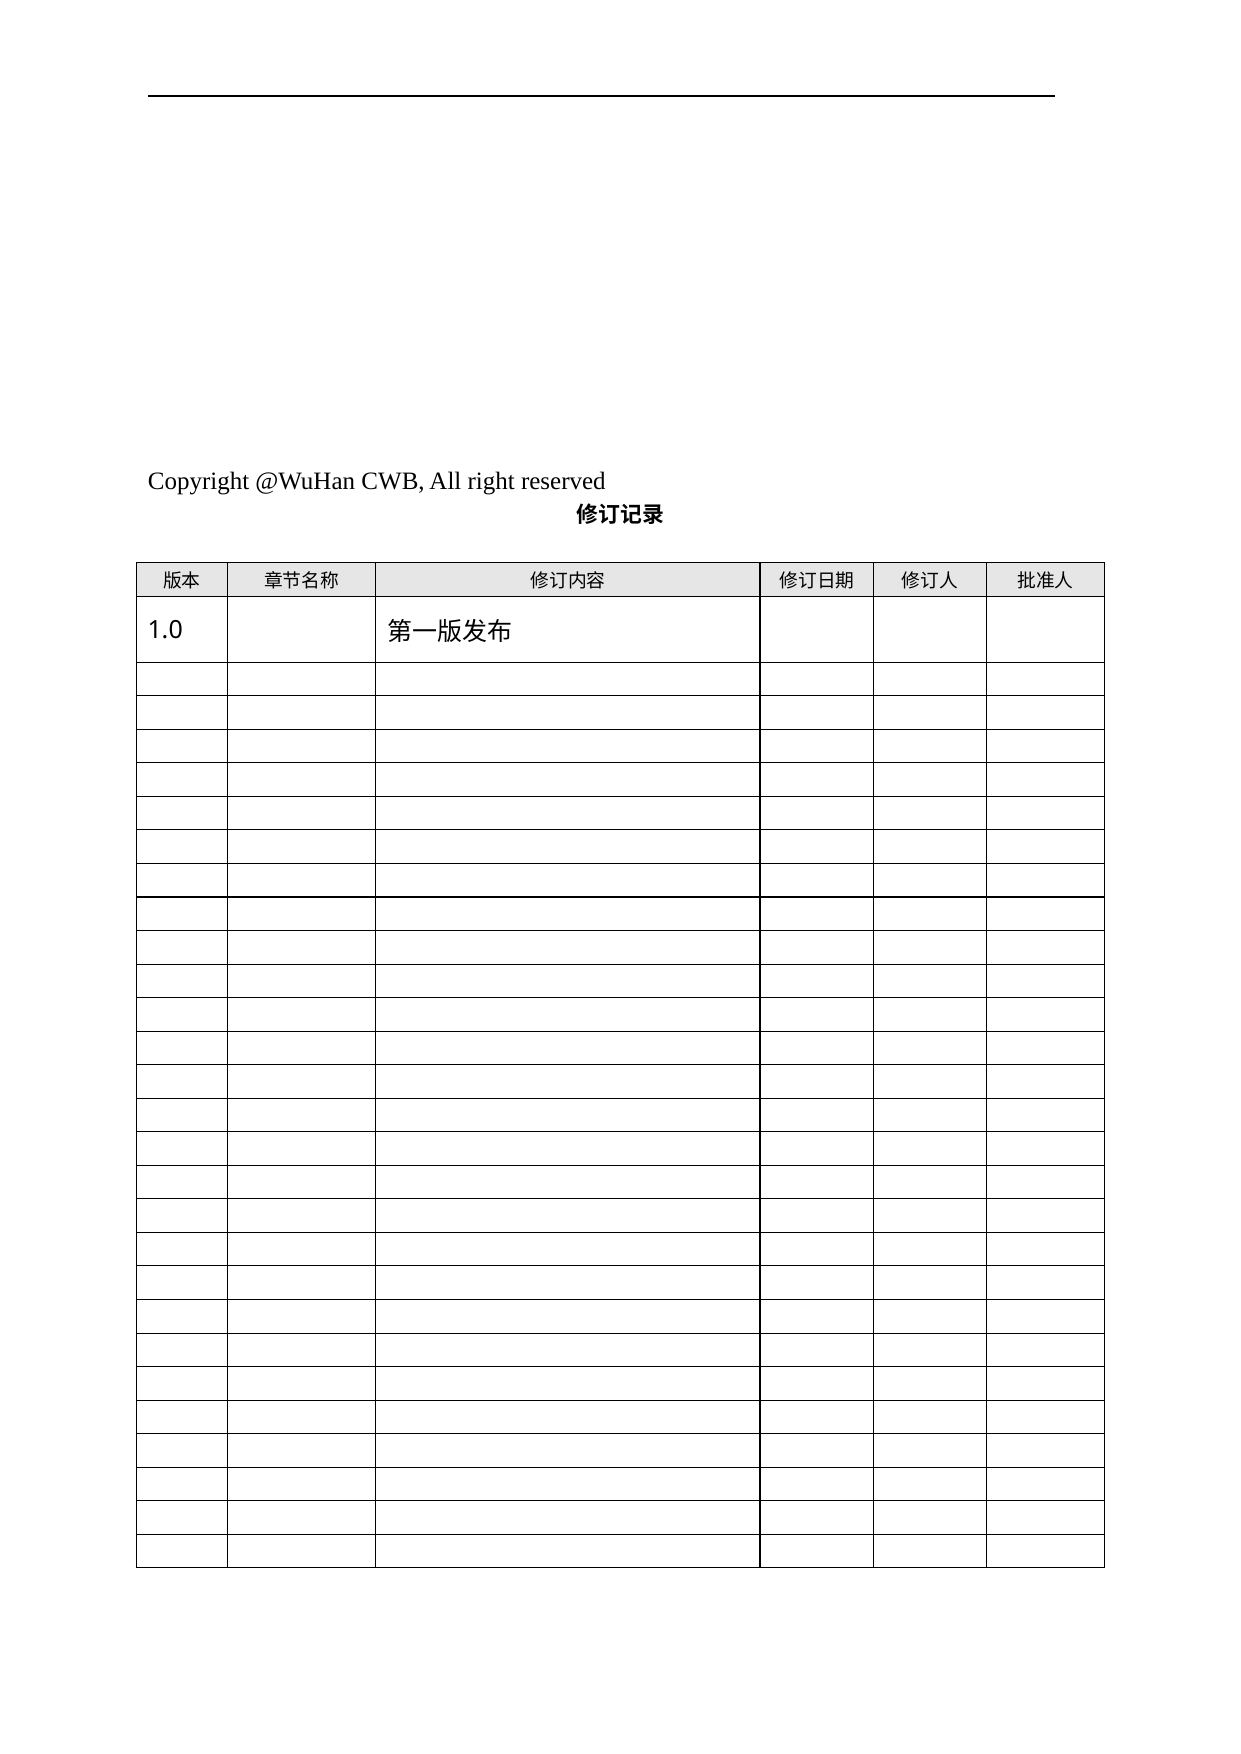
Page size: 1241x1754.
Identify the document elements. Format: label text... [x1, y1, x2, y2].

table_cell [987, 1166, 1104, 1198]
table_cell [376, 1468, 759, 1500]
table_cell [761, 597, 873, 662]
table_cell [137, 696, 227, 729]
table_cell [228, 663, 375, 695]
table_cell [874, 830, 986, 863]
table_cell [376, 1099, 759, 1131]
table_cell [874, 898, 986, 930]
table_cell [874, 1032, 986, 1064]
table_cell [376, 763, 759, 796]
table_cell [987, 1300, 1104, 1332]
table_cell [137, 730, 227, 762]
table_cell [137, 663, 227, 695]
table_cell [874, 1233, 986, 1265]
table_cell [228, 1199, 375, 1232]
table_cell [874, 696, 986, 729]
table_cell [761, 1099, 873, 1131]
table_cell [874, 998, 986, 1031]
table_cell [376, 730, 759, 762]
text 修订记录 [148, 497, 1092, 529]
table_cell [137, 1166, 227, 1198]
table_cell [987, 1132, 1104, 1165]
table_cell [761, 1166, 873, 1198]
table_cell [987, 1233, 1104, 1265]
table_cell [761, 763, 873, 796]
table_header 章节名称 [228, 563, 375, 596]
table_cell [874, 597, 986, 662]
table_cell [761, 1501, 873, 1534]
table_cell [137, 830, 227, 863]
table_cell [761, 898, 873, 930]
table_cell [761, 1468, 873, 1500]
table_cell [137, 1535, 227, 1567]
table_cell [376, 797, 759, 829]
table_cell [137, 1434, 227, 1467]
table_cell [376, 830, 759, 863]
table_cell [228, 1334, 375, 1366]
table_cell [228, 1266, 375, 1299]
table_header 批准人 [987, 563, 1104, 596]
table_cell [376, 663, 759, 695]
table_header 版本 [137, 563, 227, 596]
table_cell [987, 1065, 1104, 1098]
table_cell [761, 1065, 873, 1098]
table_cell [376, 1434, 759, 1467]
table_cell [228, 1501, 375, 1534]
table_cell [874, 1367, 986, 1399]
table_cell [874, 1434, 986, 1467]
table_cell [137, 1132, 227, 1165]
table_cell [376, 931, 759, 963]
table_cell [137, 1065, 227, 1098]
table_cell [987, 864, 1104, 896]
table_cell [761, 864, 873, 896]
table_cell [987, 1334, 1104, 1366]
table_cell [987, 1401, 1104, 1433]
table_cell [228, 1434, 375, 1467]
table_cell [761, 1132, 873, 1165]
table_cell [987, 965, 1104, 997]
table_cell [874, 1065, 986, 1098]
table_cell [987, 1266, 1104, 1299]
table_cell [761, 797, 873, 829]
table_cell [137, 1501, 227, 1534]
table_cell [761, 965, 873, 997]
table_cell [228, 597, 375, 662]
table_cell [874, 1468, 986, 1500]
table_cell [874, 931, 986, 963]
table_cell [761, 1434, 873, 1467]
table_cell [137, 1300, 227, 1332]
table_cell [376, 1166, 759, 1198]
table_cell [874, 1266, 986, 1299]
table_cell [137, 1233, 227, 1265]
table_cell [137, 1401, 227, 1433]
table_cell [874, 1334, 986, 1366]
table_cell [987, 763, 1104, 796]
table_cell [874, 797, 986, 829]
table_cell [376, 1065, 759, 1098]
table_cell [874, 1166, 986, 1198]
table_cell [228, 998, 375, 1031]
table_cell [761, 1199, 873, 1232]
table_cell [228, 965, 375, 997]
table_cell [137, 931, 227, 963]
table_cell [376, 1501, 759, 1534]
table_cell [761, 1334, 873, 1366]
table_cell [376, 1266, 759, 1299]
table_cell [376, 1367, 759, 1399]
table_cell [228, 1233, 375, 1265]
table_cell [228, 763, 375, 796]
table_cell [874, 864, 986, 896]
table_cell [137, 797, 227, 829]
table_cell [376, 1300, 759, 1332]
table_cell [987, 696, 1104, 729]
table_cell [987, 830, 1104, 863]
table_cell [137, 864, 227, 896]
table_cell [874, 1501, 986, 1534]
table_cell [228, 797, 375, 829]
table_cell [228, 1300, 375, 1332]
table_cell [376, 1334, 759, 1366]
table_cell [228, 1132, 375, 1165]
table_cell [761, 663, 873, 695]
table_cell [987, 1367, 1104, 1399]
text Copyright @WuHan CWB, All right reserved [148, 464, 1092, 497]
table_cell [761, 931, 873, 963]
table_cell [987, 898, 1104, 930]
table_cell [761, 1266, 873, 1299]
table_cell [987, 1468, 1104, 1500]
table_cell [987, 730, 1104, 762]
table_cell [376, 1535, 759, 1567]
table_cell [761, 1401, 873, 1433]
table_cell [761, 1300, 873, 1332]
table_cell [376, 1401, 759, 1433]
table_cell [137, 1099, 227, 1131]
table_cell [376, 1032, 759, 1064]
table_cell [987, 1199, 1104, 1232]
table_cell [137, 965, 227, 997]
table_cell [761, 730, 873, 762]
table_cell [137, 1032, 227, 1064]
table_cell [228, 898, 375, 930]
table_cell [987, 1501, 1104, 1534]
table_cell [376, 1199, 759, 1232]
table_cell [228, 730, 375, 762]
table_cell [228, 931, 375, 963]
table_cell [874, 1300, 986, 1332]
table_cell [228, 830, 375, 863]
table_cell 第一版发布 [376, 597, 759, 662]
table_cell [874, 1099, 986, 1131]
table_header 修订人 [874, 563, 986, 596]
table_cell [987, 663, 1104, 695]
table_cell [987, 998, 1104, 1031]
table_cell [376, 1132, 759, 1165]
table_cell [228, 1468, 375, 1500]
table_cell [987, 797, 1104, 829]
table_cell [376, 998, 759, 1031]
table_cell [874, 763, 986, 796]
table_cell [761, 998, 873, 1031]
table_header 修订内容 [376, 563, 759, 596]
table_cell [228, 696, 375, 729]
table_cell [137, 1367, 227, 1399]
table_cell [874, 663, 986, 695]
table_cell [987, 597, 1104, 662]
table_cell [228, 1099, 375, 1131]
table_cell [376, 965, 759, 997]
table_cell [874, 1199, 986, 1232]
table_cell [228, 1367, 375, 1399]
table_cell [228, 1065, 375, 1098]
table_cell [376, 1233, 759, 1265]
table_cell [376, 696, 759, 729]
table_cell [228, 1401, 375, 1433]
table_cell [137, 1334, 227, 1366]
table_cell [137, 998, 227, 1031]
table_header 修订日期 [761, 563, 873, 596]
table_cell [761, 1032, 873, 1064]
table_cell [228, 1032, 375, 1064]
table_cell [874, 1535, 986, 1567]
table_cell [987, 931, 1104, 963]
table_cell [137, 1266, 227, 1299]
table_cell [987, 1032, 1104, 1064]
table_cell [987, 1434, 1104, 1467]
table_cell [137, 1199, 227, 1232]
table_cell [376, 864, 759, 896]
table_cell [228, 864, 375, 896]
table_cell [761, 830, 873, 863]
table_cell 1.0 [137, 597, 227, 662]
table_cell [874, 965, 986, 997]
table_cell [761, 1367, 873, 1399]
table_cell [137, 1468, 227, 1500]
table_cell [874, 1132, 986, 1165]
table_cell [987, 1099, 1104, 1131]
table_cell [228, 1166, 375, 1198]
table_cell [761, 696, 873, 729]
table_cell [376, 898, 759, 930]
table_cell [874, 730, 986, 762]
table_cell [761, 1233, 873, 1265]
table_cell [137, 763, 227, 796]
table_cell [228, 1535, 375, 1567]
table_cell [761, 1535, 873, 1567]
table_cell [137, 898, 227, 930]
table_cell [987, 1535, 1104, 1567]
table_cell [874, 1401, 986, 1433]
